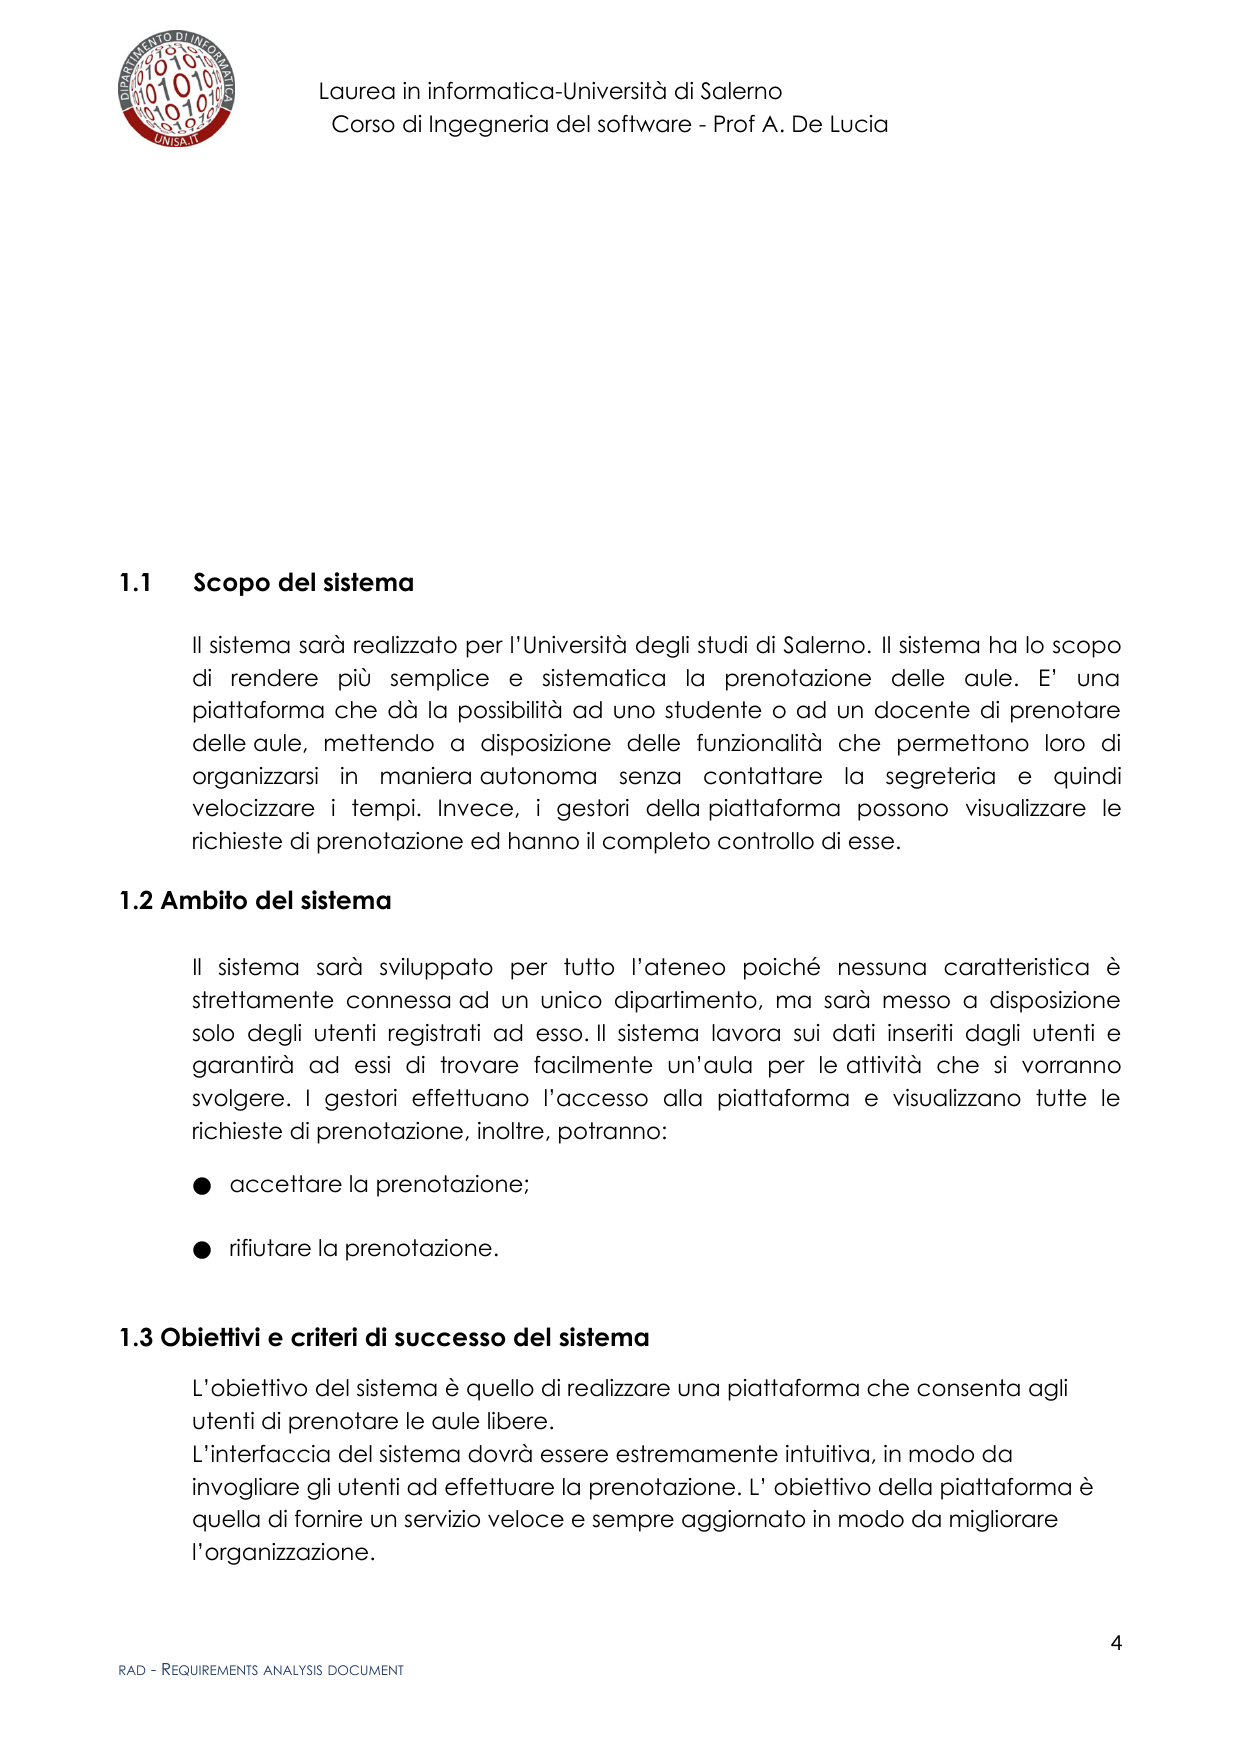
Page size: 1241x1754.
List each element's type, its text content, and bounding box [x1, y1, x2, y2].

text Il sistema sarà realizzato per l’Università degli studi di Salerno. Il sistema ha lo scopo di rendere più semplice e sistematica la prenotazione delle aule. E’ una piattaforma che dà la possibilità ad uno studente o ad un docente di prenotare delle aule, mettendo a disposizione delle funzionalità che permettono loro di organizzarsi in maniera autonoma senza contattare la segreteria e quindi velocizzare i tempi. Invece, i gestori della piattaforma possono visualizzare le richieste di prenotazione ed hanno il completo controllo di esse. [192, 627, 1122, 856]
list Scopo del sistema [118, 564, 1122, 599]
list rifiutare la prenotazione. [192, 1222, 1122, 1269]
text 1.2 Ambito del sistema [118, 881, 1122, 917]
text L’interfaccia del sistema dovrà essere estremamente intuitiva, in modo da invogliare gli utenti ad effettuare la prenotazione. L’ obiettivo della piattaforma è quella di fornire un servizio veloce e sempre aggiornato in modo da migliorare l’organizzazione. [192, 1436, 1122, 1567]
text L’obiettivo del sistema è quello di realizzare una piattaforma che consenta agli utenti di prenotare le aule libere. [192, 1371, 1122, 1436]
text 1.3 Obiettivi e criteri di successo del sistema [118, 1319, 1122, 1354]
list accettare la prenotazione; [192, 1159, 1122, 1206]
picture [118, 30, 235, 147]
text Il sistema sarà sviluppato per tutto l’ateneo poiché nessuna caratteristica è strettamente connessa ad un unico dipartimento, ma sarà messo a disposizione solo degli utenti registrati ad esso. Il sistema lavora sui dati inseriti dagli utenti e garantirà ad essi di trovare facilmente un’aula per le attività che si vorranno svolgere. I gestori effettuano l’accesso alla piattaforma e visualizzano tutte le richieste di prenotazione, inoltre, potranno: [192, 950, 1122, 1146]
